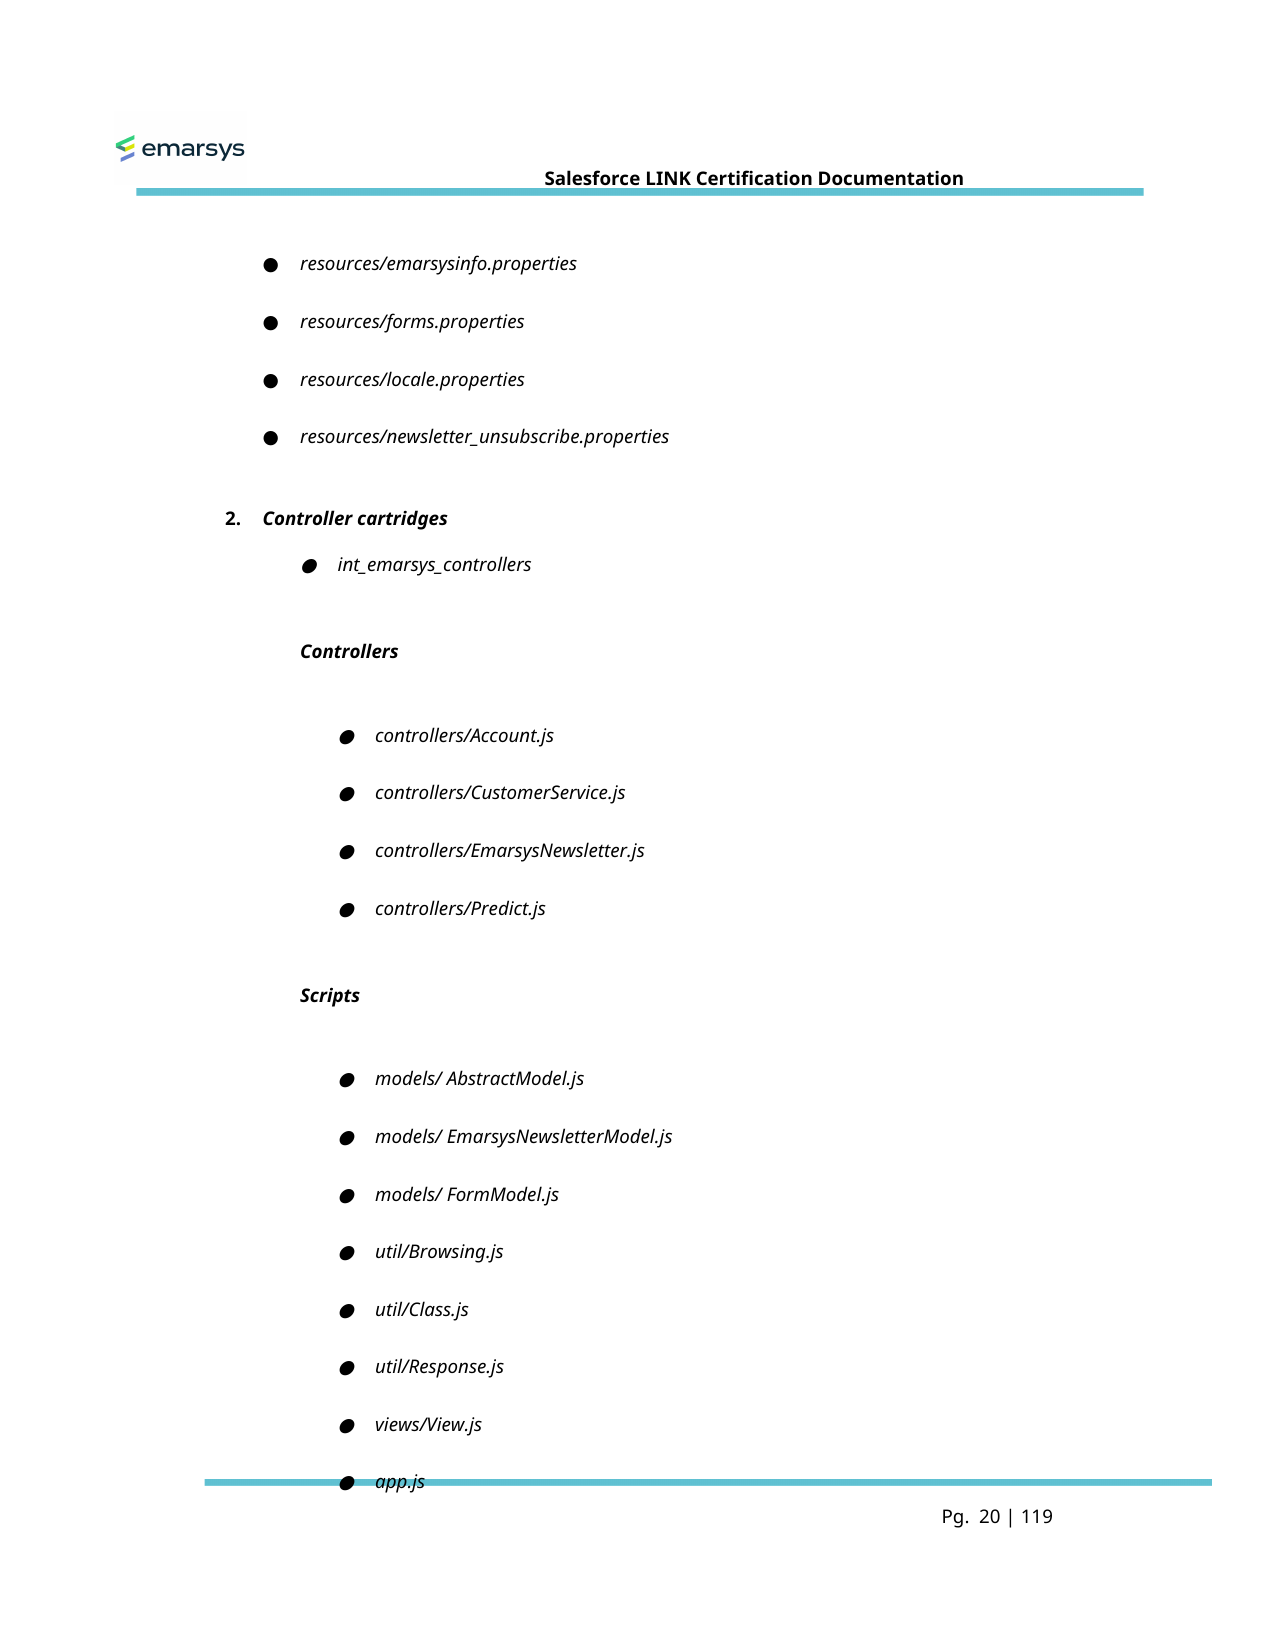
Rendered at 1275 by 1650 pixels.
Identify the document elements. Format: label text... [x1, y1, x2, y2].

picture [1087, 1479, 1212, 1486]
list int_emarsys_controllers [300, 543, 1087, 582]
list models/ EmarsysNewsletterModel.js [337, 1116, 1087, 1154]
list views/View.js [337, 1404, 1087, 1442]
list util/Class.js [337, 1288, 1087, 1327]
list resources/locale.properties [262, 358, 1087, 397]
picture [113, 111, 247, 185]
picture [204, 1479, 337, 1486]
list models/ FormModel.js [337, 1173, 1087, 1212]
list controllers/CustomerService.js [337, 772, 1087, 810]
text Scripts [225, 982, 1087, 1008]
list controllers/EmarsysNewsletter.js [337, 829, 1087, 868]
list resources/newsletter_unsubscribe.properties [262, 416, 1087, 493]
list util/Response.js [337, 1346, 1087, 1384]
list app.js [337, 1461, 1087, 1500]
list models/ AbstractModel.js [337, 1058, 1087, 1096]
list resources/forms.properties [262, 301, 1087, 339]
picture [136, 188, 1144, 196]
list Controller cartridges [225, 505, 1087, 531]
list controllers/Predict.js [337, 887, 1087, 926]
list controllers/Account.js [337, 714, 1087, 753]
text Controllers [300, 639, 1087, 664]
list util/Browsing.js [337, 1231, 1087, 1269]
list resources/emarsysinfo.properties [262, 243, 1087, 282]
